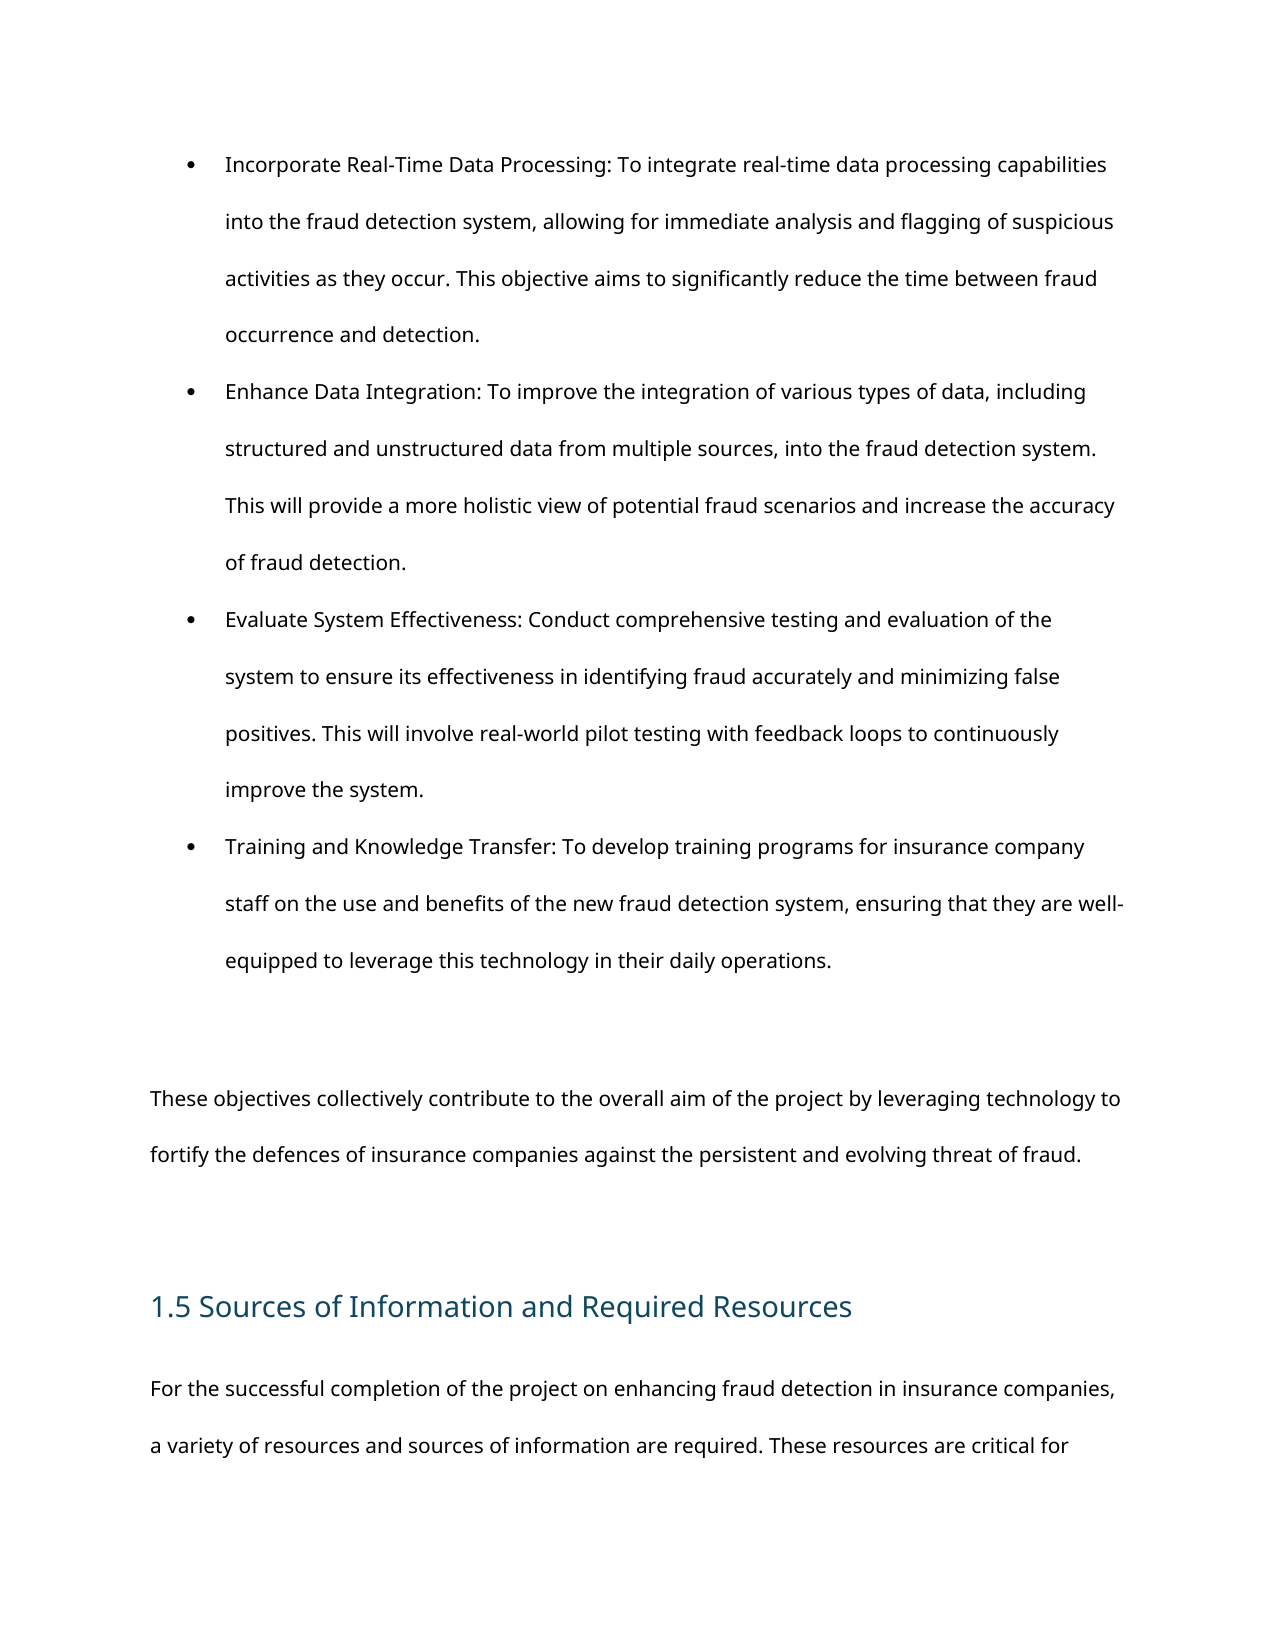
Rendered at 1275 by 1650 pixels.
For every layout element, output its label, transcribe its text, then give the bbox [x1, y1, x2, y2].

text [150, 1374, 1125, 1459]
list Enhance Data Integration: To improve the integration of various types of data, including structured and unstructured data from multiple sources, into the fraud detection system. This will provide a more holistic view of potential fraud scenarios and increase the accuracy of fraud detection. [187, 377, 1125, 577]
list Evaluate System Effectiveness: Conduct comprehensive testing and evaluation of the system to ensure its effectiveness in identifying fraud accurately and minimizing false positives. This will involve real-world pilot testing with feedback loops to continuously improve the system. [187, 605, 1125, 804]
subtitle 1.5 Sources of Information and Required Resources [150, 1286, 1125, 1326]
list Incorporate Real-Time Data Processing: To integrate real-time data processing capabilities into the fraud detection system, allowing for immediate analysis and flagging of suspicious activities as they occur. This objective aims to significantly reduce the time between fraud occurrence and detection. [187, 150, 1125, 349]
list Training and Knowledge Transfer: To develop training programs for insurance company staff on the use and benefits of the new fraud detection system, ensuring that they are well-equipped to leverage this technology in their daily operations. [187, 832, 1125, 975]
text These objectives collectively contribute to the overall aim of the project by leveraging technology to fortify the defences of insurance companies against the persistent and evolving threat of fraud. [150, 1084, 1125, 1169]
